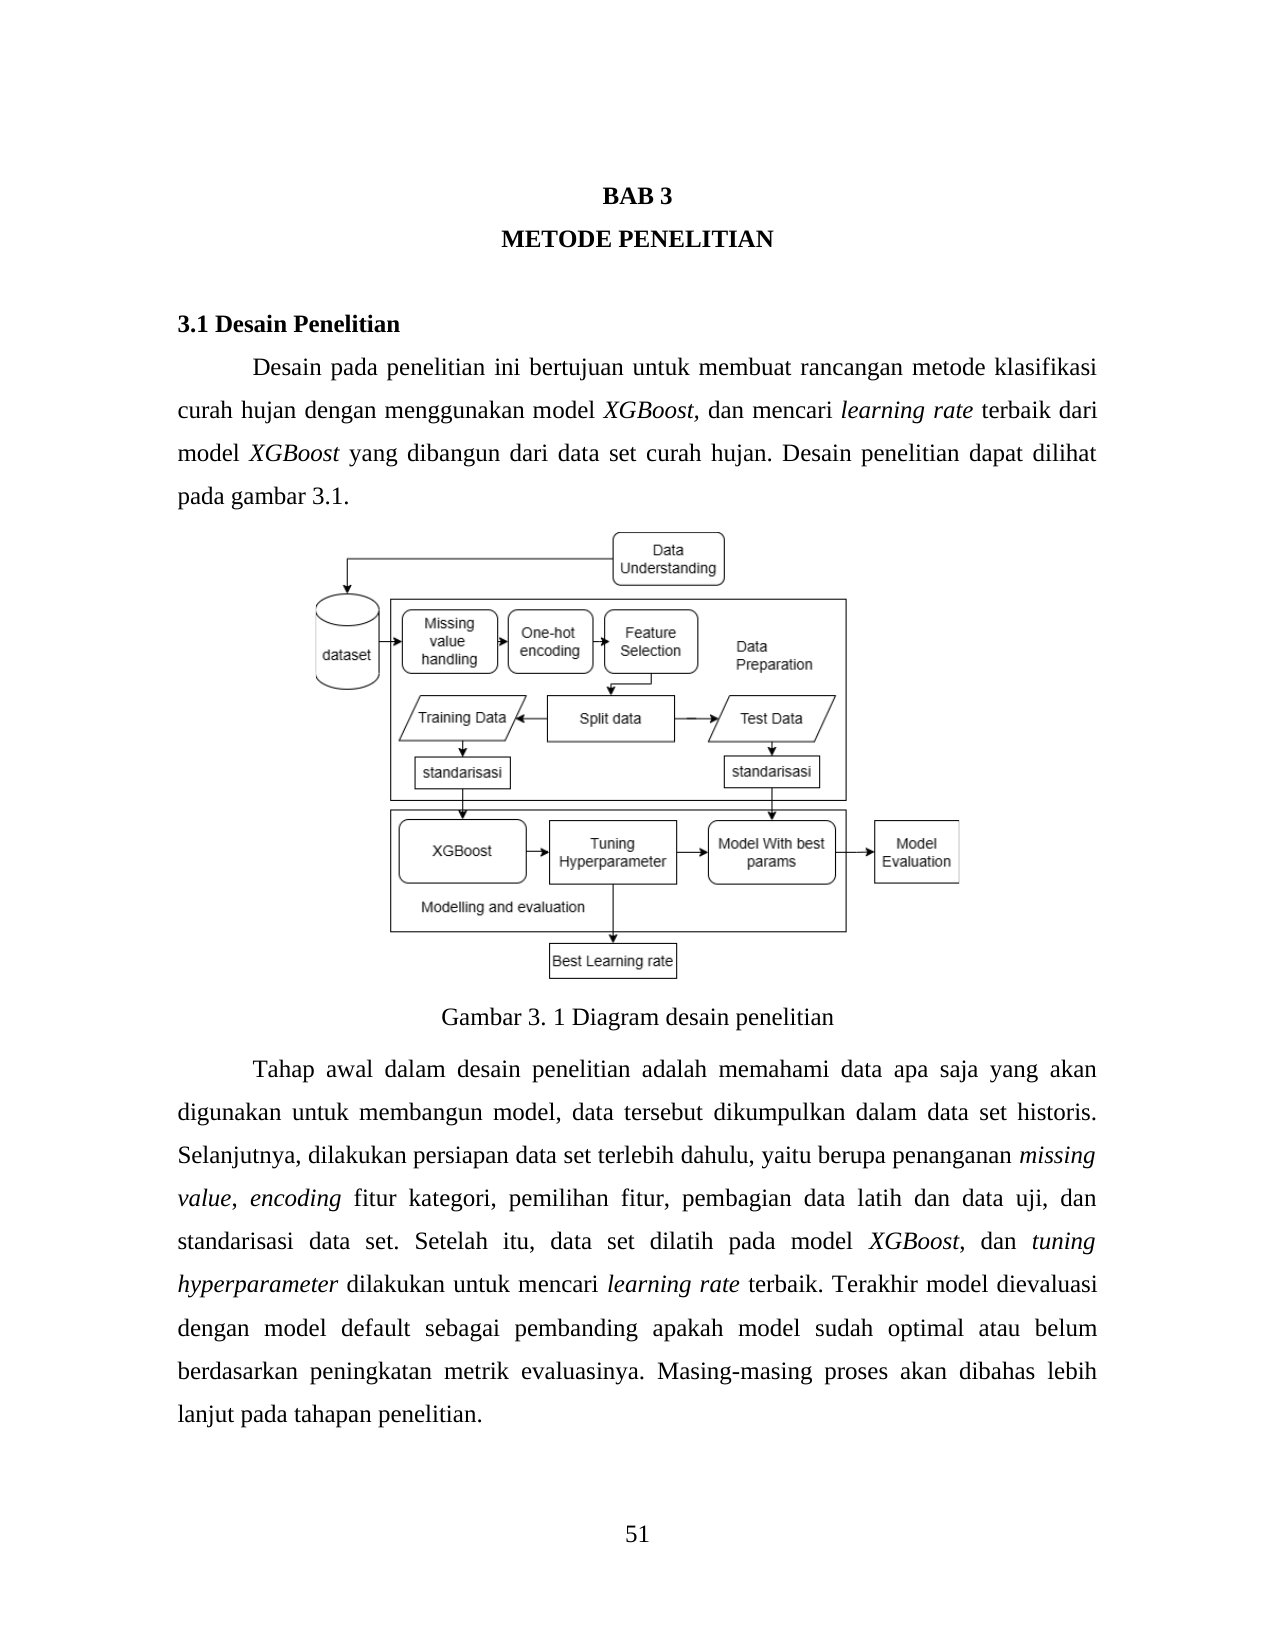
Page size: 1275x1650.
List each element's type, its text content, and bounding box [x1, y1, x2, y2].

text Tahap awal dalam desain penelitian adalah memahami data apa saja yang akan digunakan untuk membangun model, data tersebut dikumpulkan dalam data set historis. Selanjutnya, dilakukan persiapan data set terlebih dahulu, yaitu berupa penanganan missing value, encoding fitur kategori, pemilihan fitur, pembagian data latih dan data uji, dan standarisasi data set. Setelah itu, data set dilatih pada model XGBoost, dan tuning hyperparameter dilakukan untuk mencari learning rate terbaik. Terakhir model dievaluasi dengan model default sebagai pembanding apakah model sudah optimal atau belum berdasarkan peningkatan metrik evaluasinya. Masing-masing proses akan dibahas lebih lanjut pada tahapan penelitian. [177, 1054, 1098, 1428]
picture [315, 532, 960, 980]
subtitle Desain Penelitian [177, 309, 1098, 338]
text Gambar 3. 1 Diagram desain penelitian [177, 1002, 1098, 1031]
text Desain pada penelitian ini bertujuan untuk membuat rancangan metode klasifikasi curah hujan dengan menggunakan model XGBoost, dan mencari learning rate terbaik dari model XGBoost yang dibangun dari data set curah hujan. Desain penelitian dapat dilihat pada gambar 3.1. [177, 352, 1098, 510]
subtitle BAB 3 METODE PENELITIAN [177, 181, 1098, 253]
